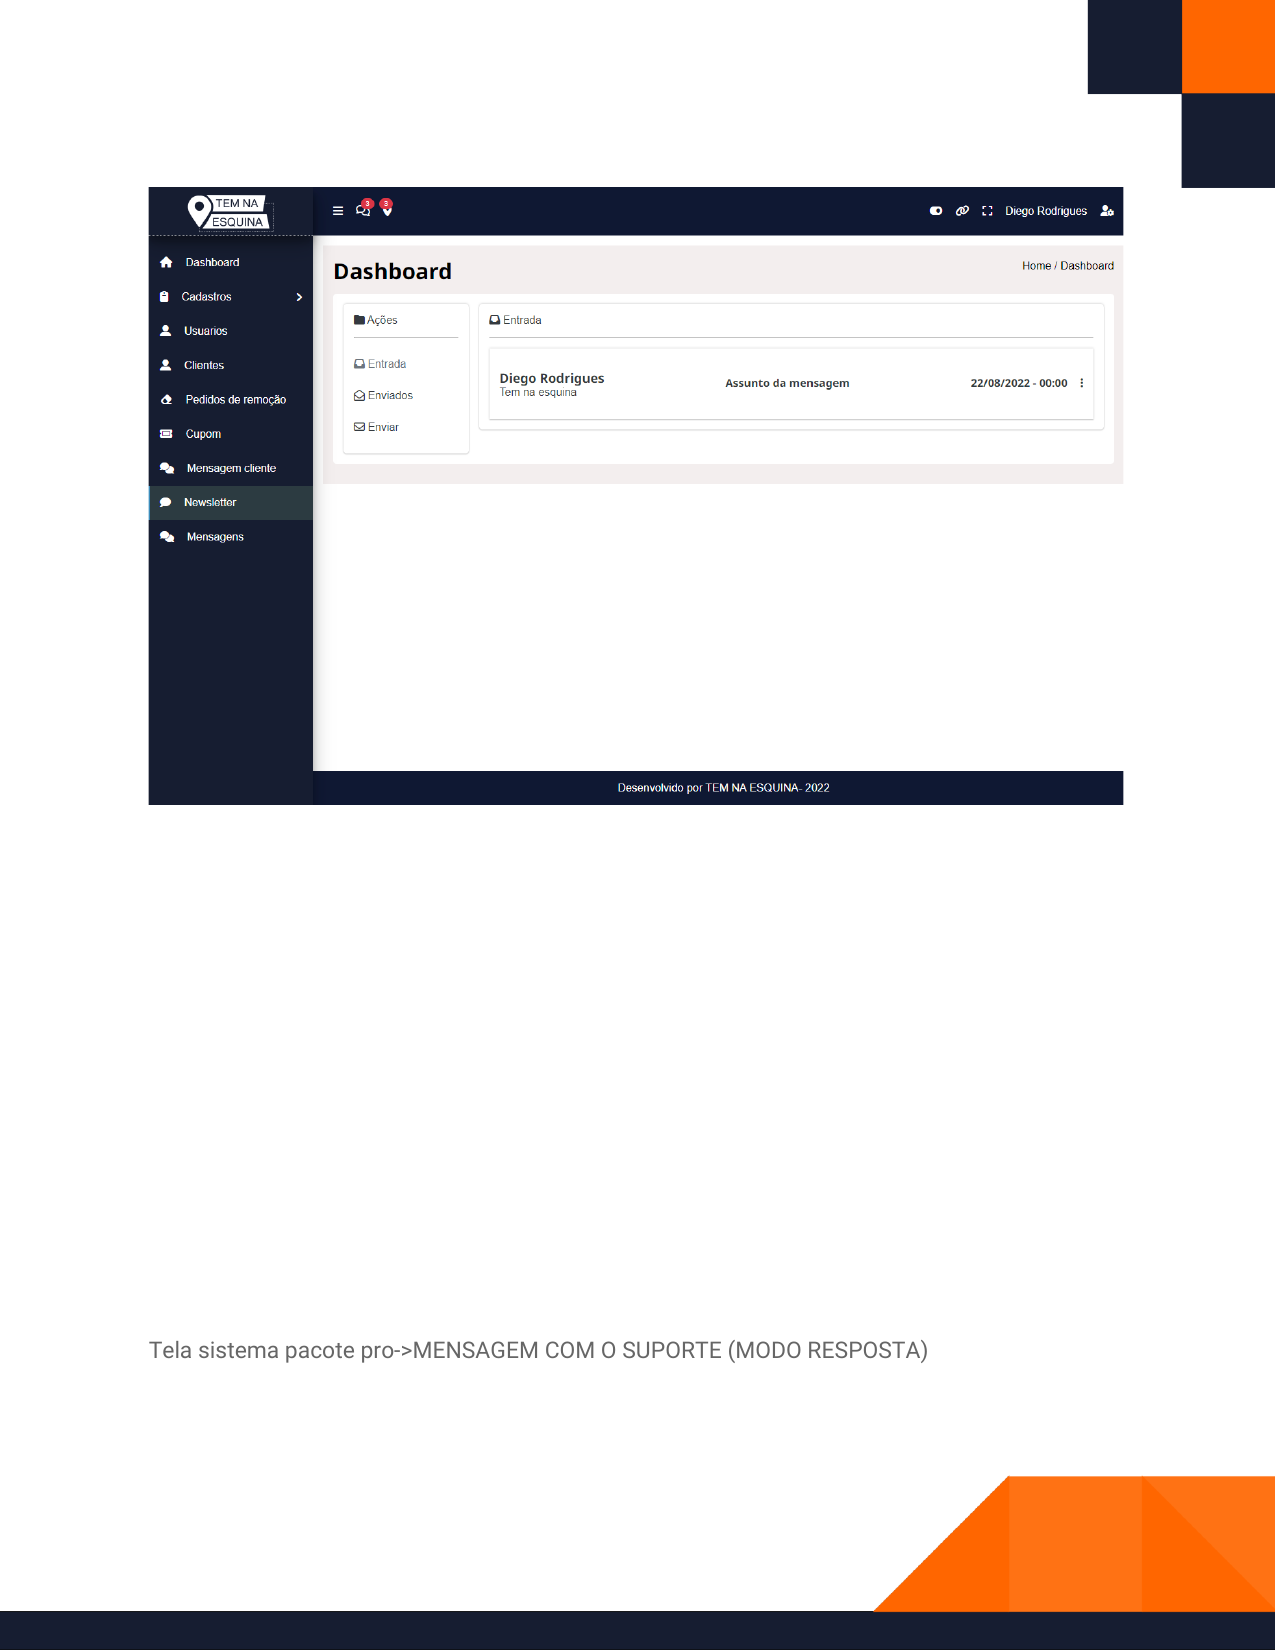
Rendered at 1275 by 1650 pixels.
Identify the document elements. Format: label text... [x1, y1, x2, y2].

picture [0, 1475, 1275, 1650]
picture [148, 0, 1275, 805]
text Tela sistema pacote pro->MENSAGEM COM O SUPORTE (MODO RESPOSTA) [148, 1338, 1125, 1364]
